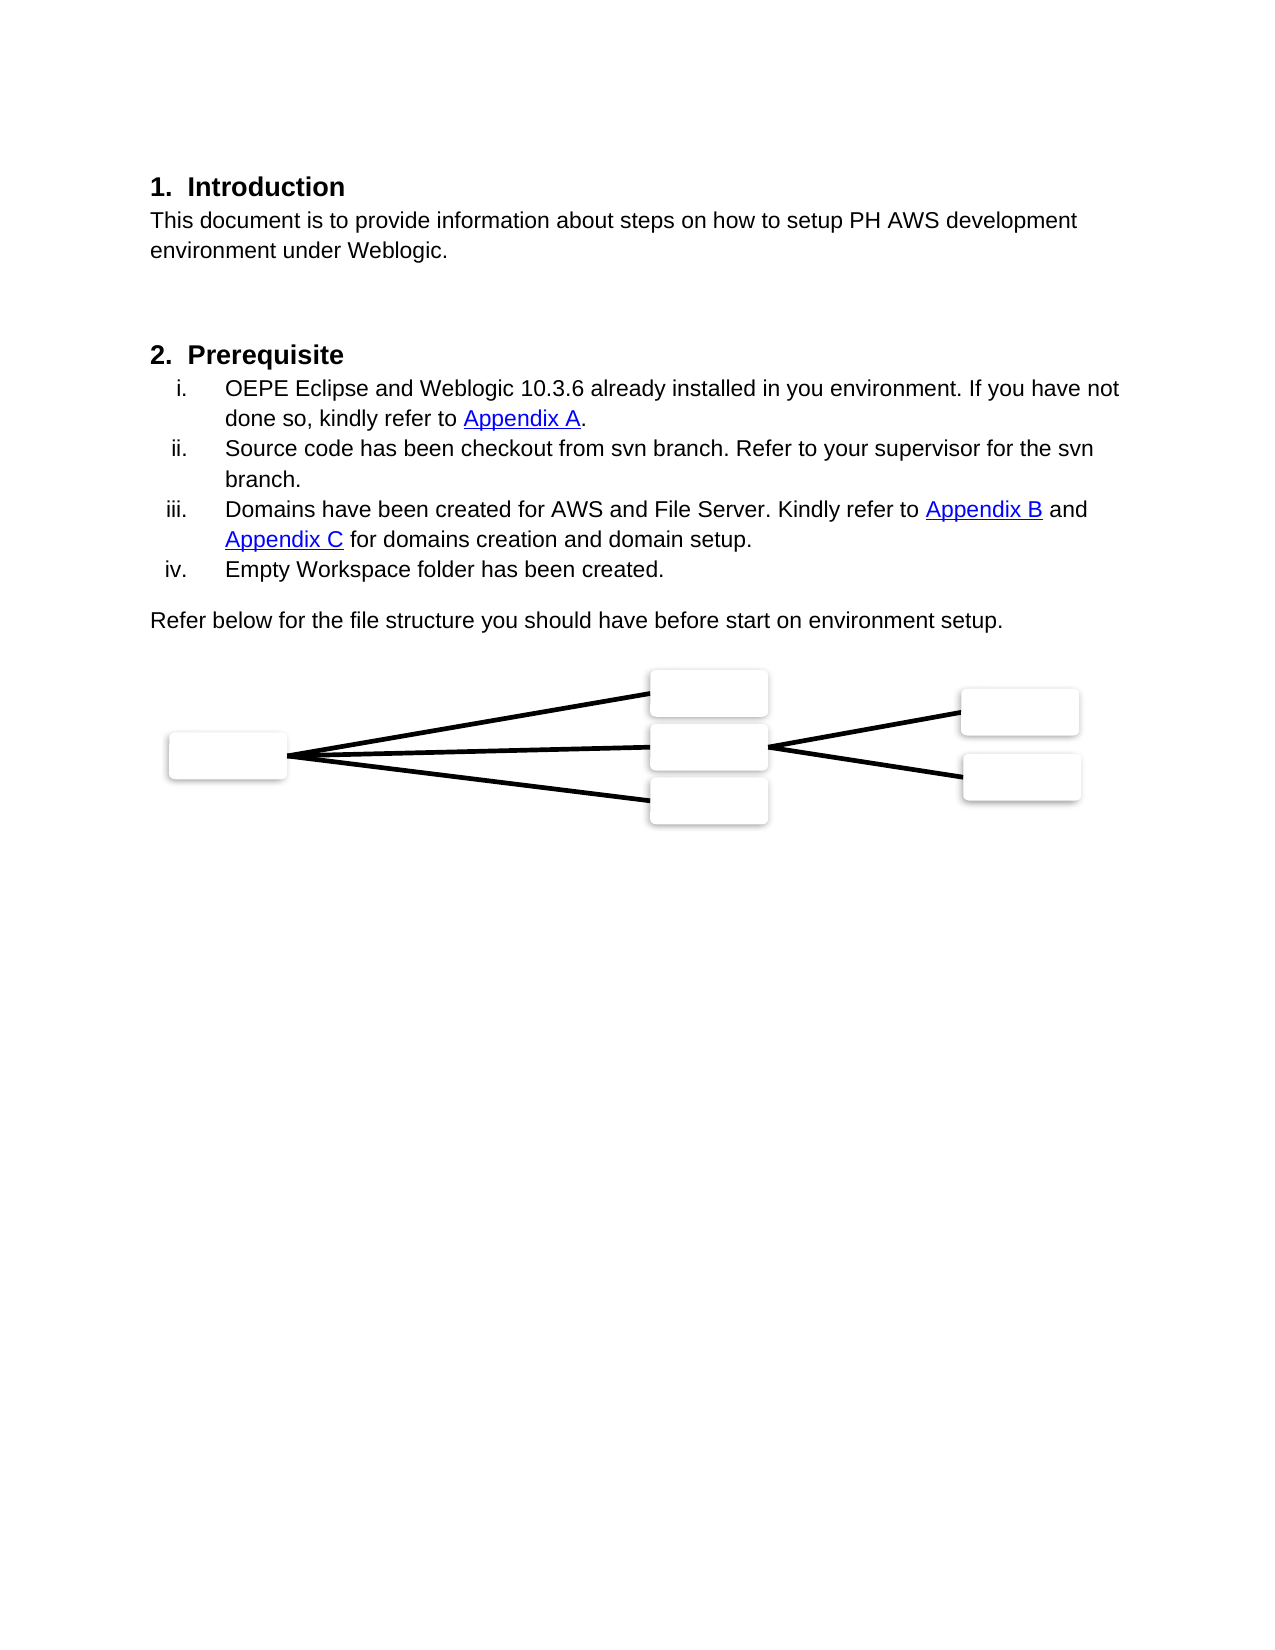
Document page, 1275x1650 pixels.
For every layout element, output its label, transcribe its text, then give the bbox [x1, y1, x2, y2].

list Domains have been created for AWS and File Server. Kindly refer to Appendix B and Appendix C for domains creation and domain setup. [187, 496, 1125, 552]
list Source code has been checkout from svn branch. Refer to your supervisor for the svn branch. [187, 435, 1125, 492]
text This document is to provide information about steps on how to setup PH AWS development environment under Weblogic. [150, 207, 1125, 263]
subtitle Prerequisite [150, 339, 1125, 370]
text Refer below for the file structure you should have before start on environment setup. [150, 607, 1125, 634]
list OEPE Eclipse and Weblogic 10.3.6 already installed in you environment. If you have not done so, kindly refer to Appendix A. [187, 375, 1125, 432]
subtitle Introduction [150, 171, 1125, 202]
list Empty Workspace folder has been created. [187, 556, 1125, 583]
